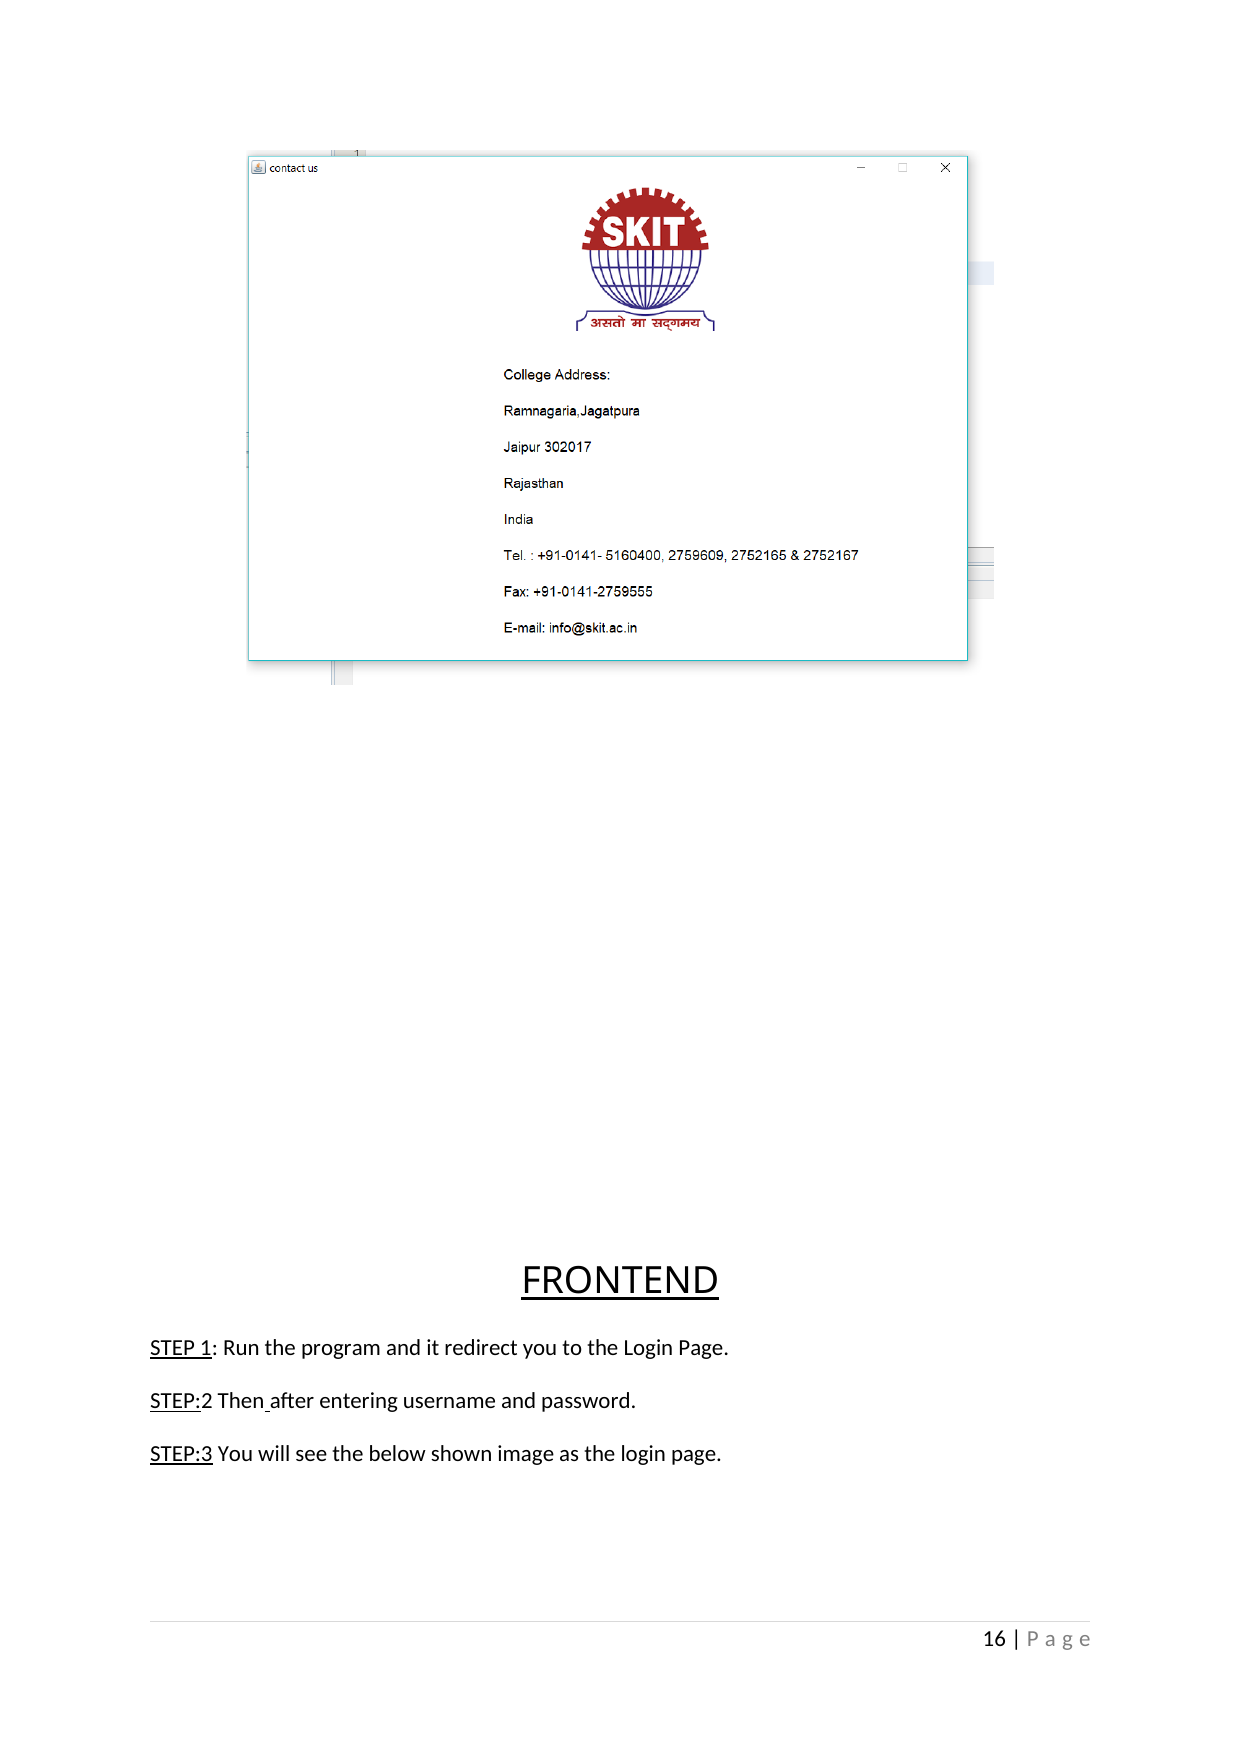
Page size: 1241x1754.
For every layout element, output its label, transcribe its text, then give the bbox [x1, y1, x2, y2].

text STEP:3 You will see the below shown image as the login page. [150, 1439, 1090, 1467]
text STEP 1: Run the program and it redirect you to the Login Page. [150, 1333, 1090, 1361]
picture [246, 150, 994, 685]
text FRONTEND [150, 1254, 1090, 1305]
text STEP:2 Then after entering username and password. [150, 1386, 1090, 1414]
